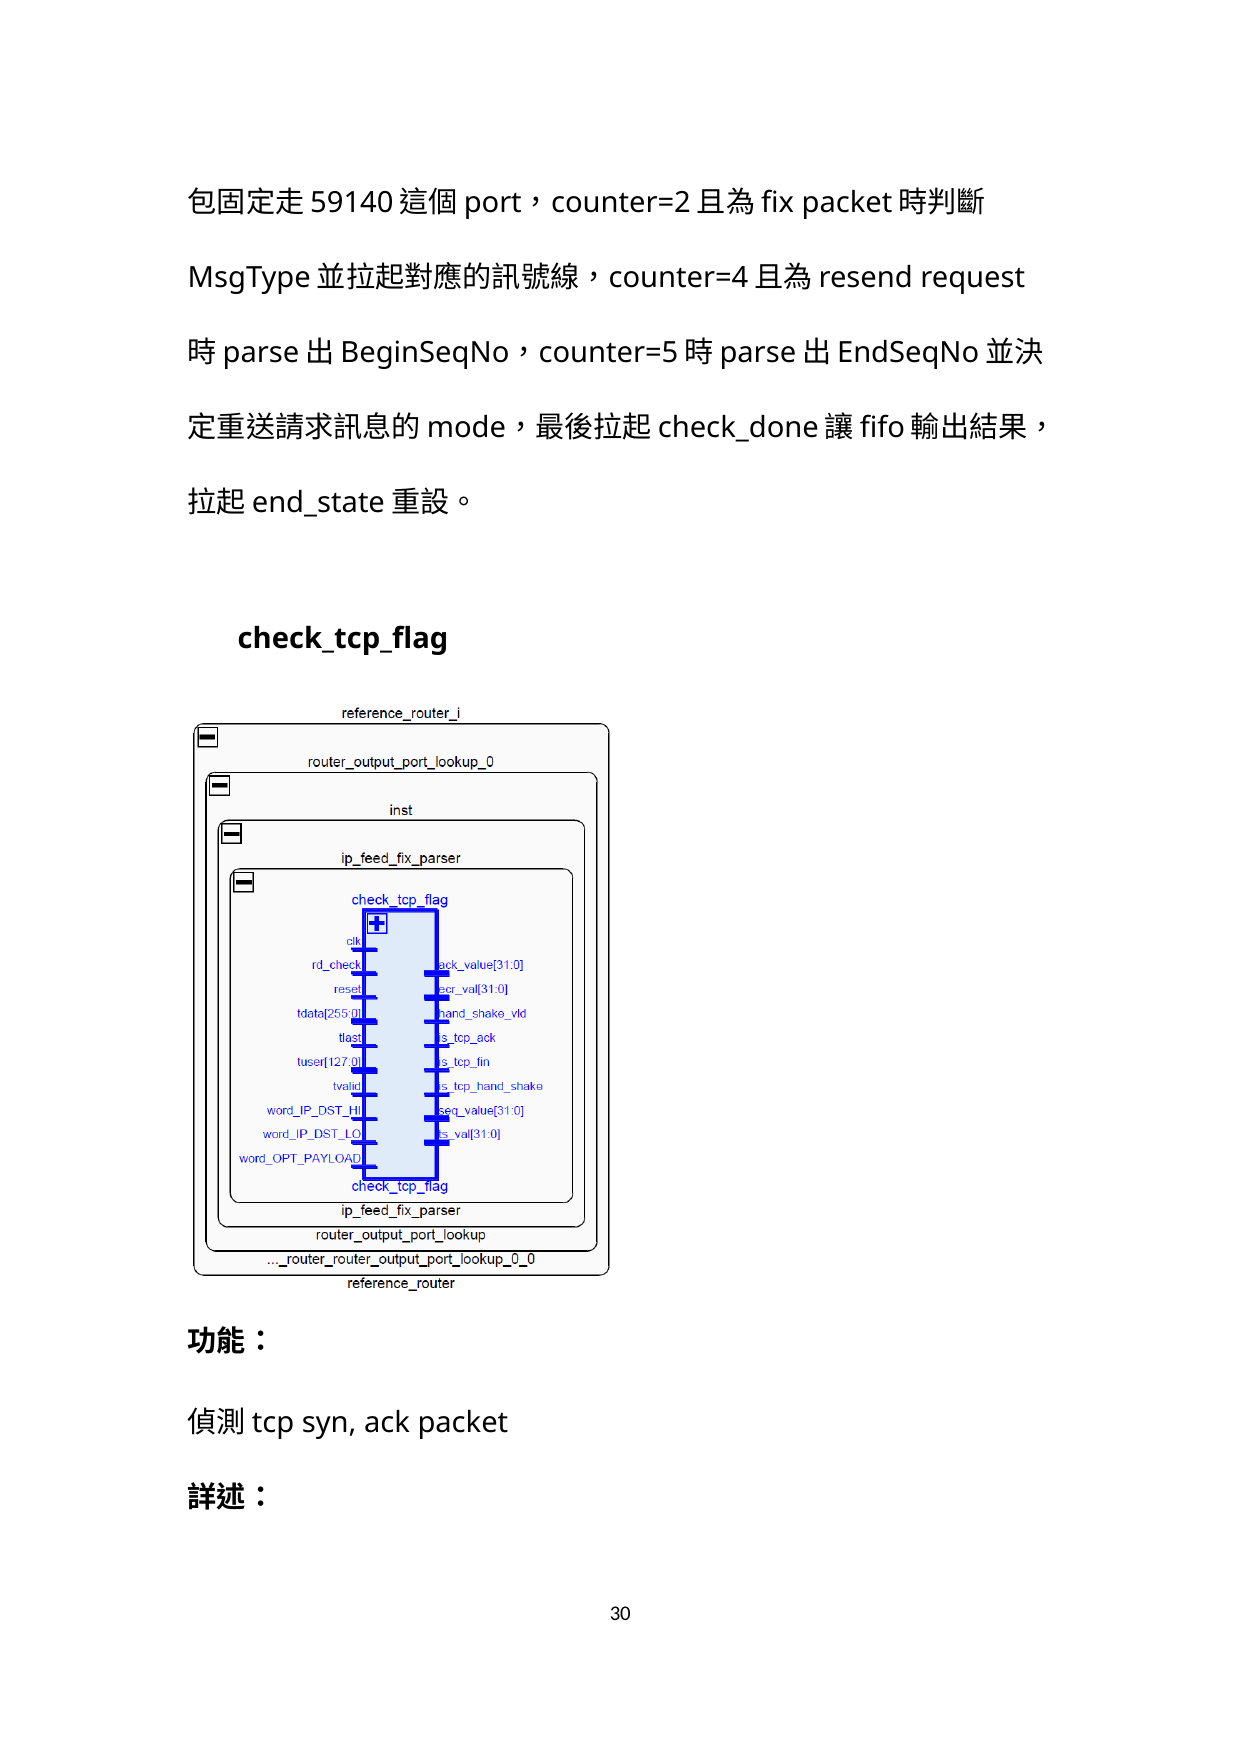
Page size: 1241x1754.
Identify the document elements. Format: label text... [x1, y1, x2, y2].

title check_tcp_flag [187, 600, 1053, 675]
subtitle 功能： [187, 1301, 1053, 1376]
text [187, 162, 1053, 537]
subtitle 詳述： [187, 1457, 1053, 1532]
picture [187, 705, 615, 1297]
text 偵測tcp syn, ack packet [187, 1382, 1053, 1457]
